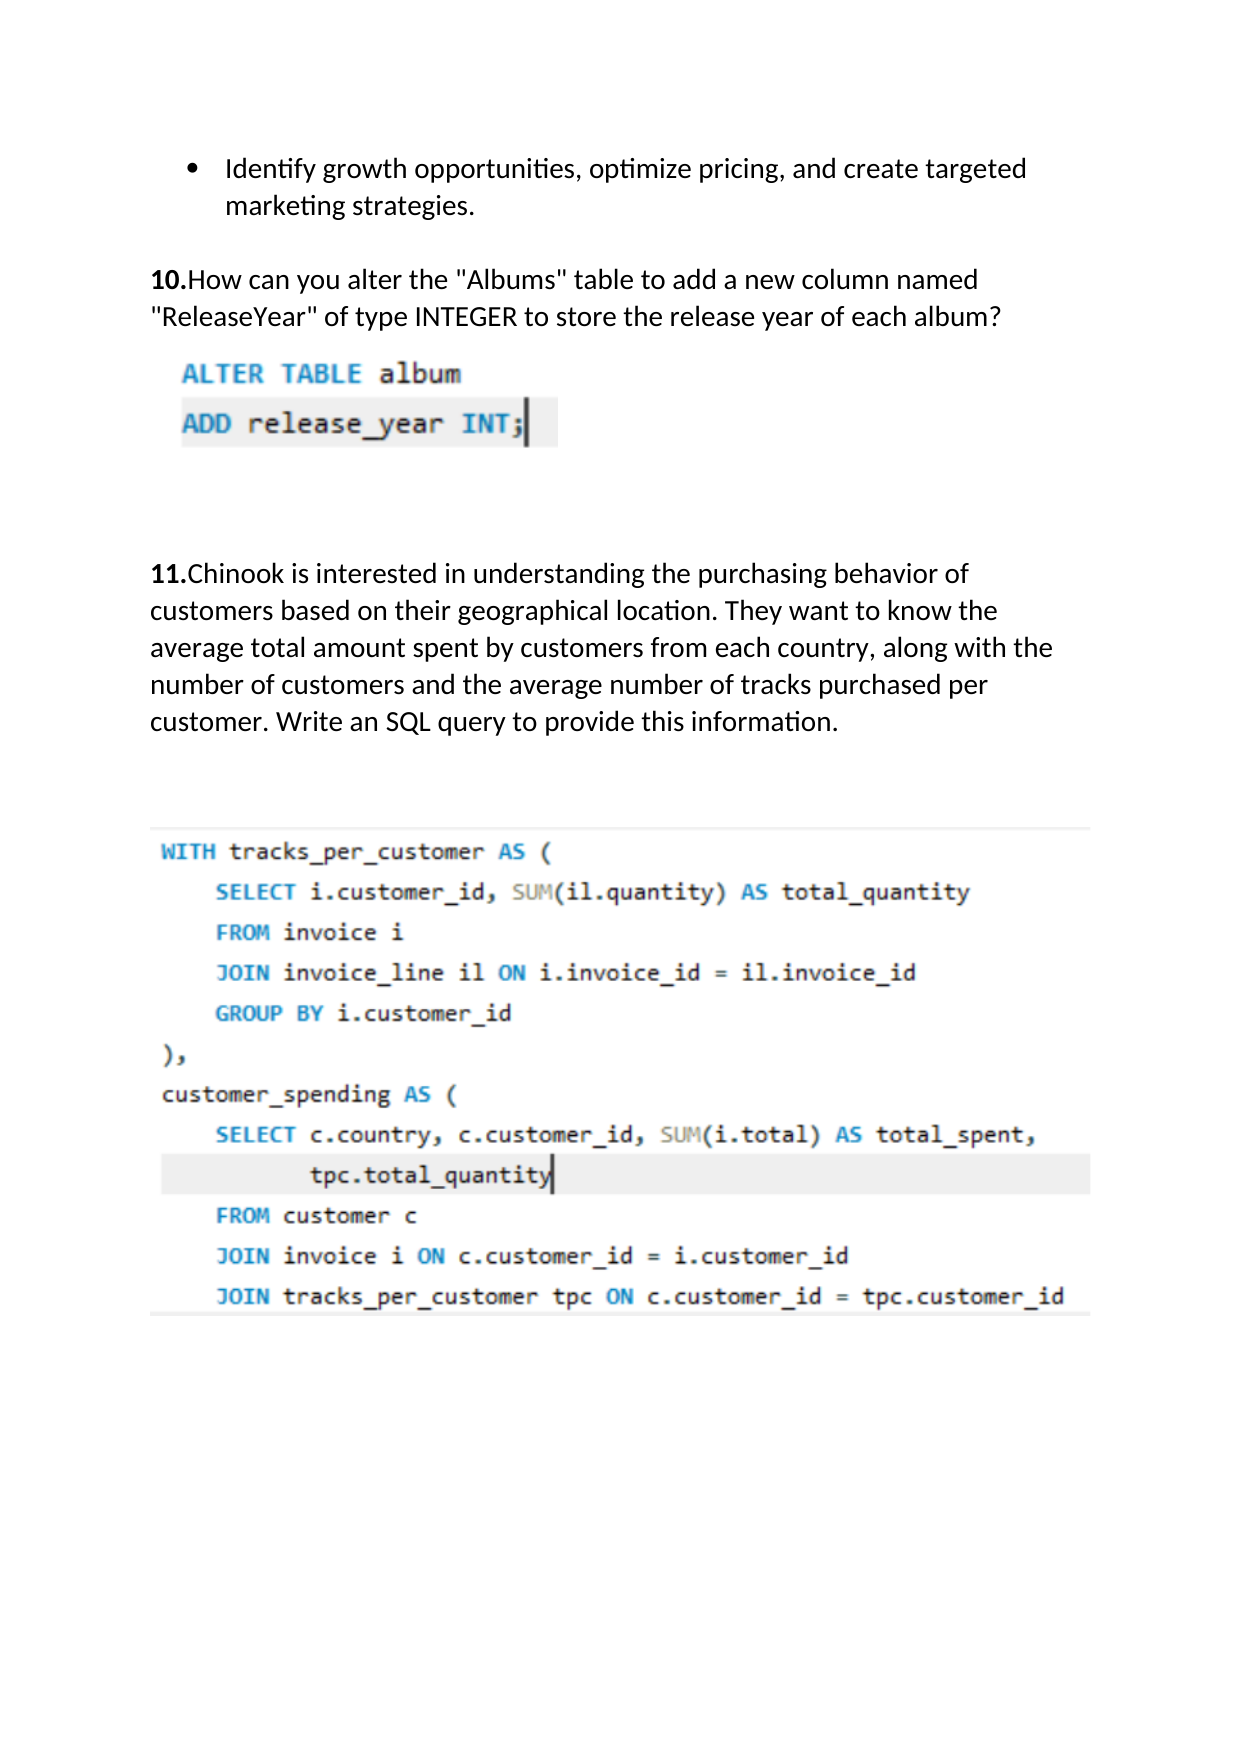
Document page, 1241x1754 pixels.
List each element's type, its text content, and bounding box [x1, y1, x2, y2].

picture [150, 335, 558, 481]
text 11.Chinook is interested in understanding the purchasing behavior of customers based on their geographical location. They want to know the average total amount spent by customers from each country, along with the number of customers and the average number of tracks purchased per customer. Write an SQL query to provide this information. [150, 555, 1090, 739]
list Identify growth opportunities, optimize pricing, and create targeted marketing strategies. [187, 150, 1090, 223]
picture [150, 827, 1091, 1316]
text 10.How can you alter the "Albums" table to add a new column named "ReleaseYear" of type INTEGER to store the release year of each album? [150, 261, 1090, 333]
